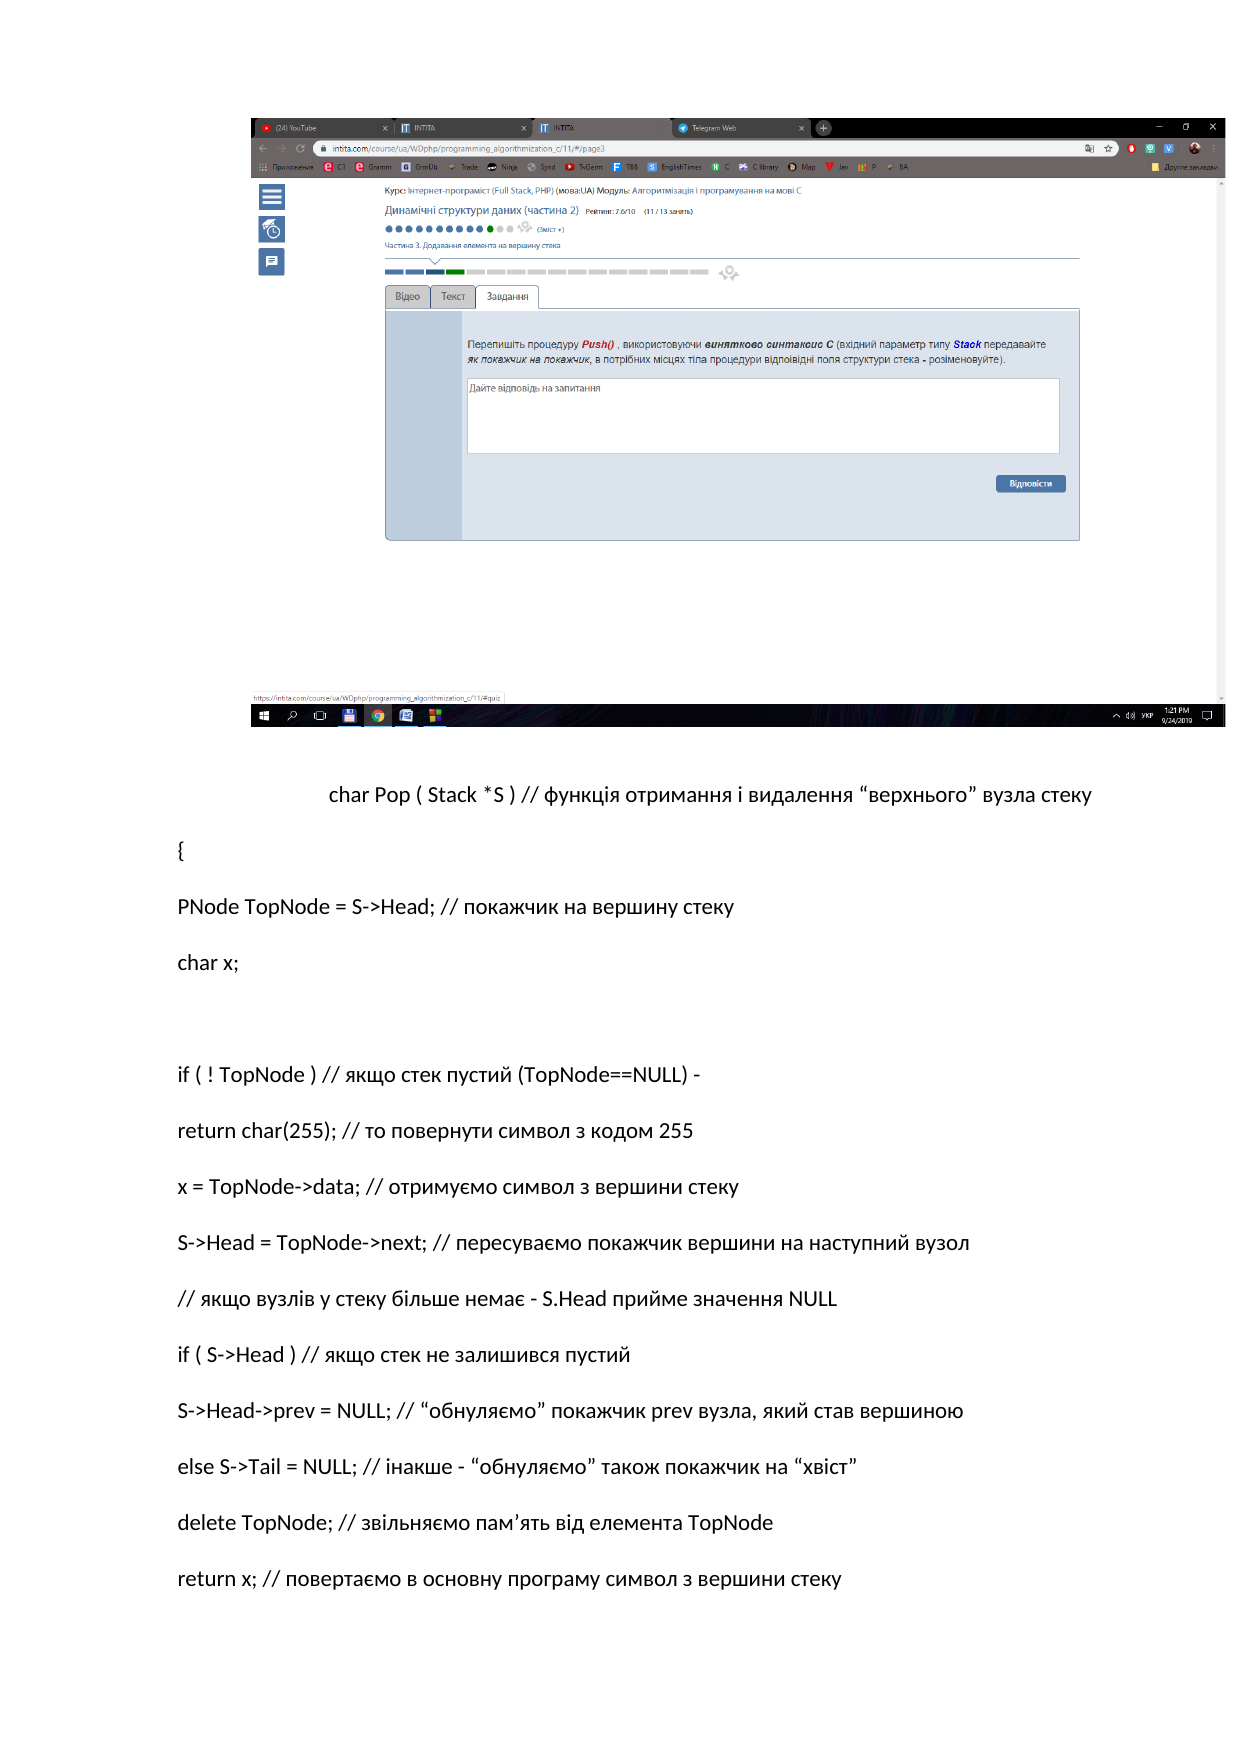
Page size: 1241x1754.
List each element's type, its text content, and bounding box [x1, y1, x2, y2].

picture [251, 118, 1226, 727]
text else S->Tail = NULL; // інакше - “обнуляємо” також покажчик на “хвіст” [177, 1452, 1152, 1481]
text char x; [177, 948, 1152, 976]
text if ( S->Head ) // якщо стек не залишився пустий [177, 1340, 1152, 1368]
text char Pop ( Stack *S ) // функція отримання і видалення “верхнього” вузла стеку [177, 780, 1152, 808]
text x = TopNode->data; // отримуємо символ з вершини стеку [177, 1172, 1152, 1200]
text S->Head->prev = NULL; // “обнуляємо” покажчик prev вузла, який став вершиною [177, 1396, 1152, 1424]
text S->Head = TopNode->next; // пересуваємо покажчик вершини на наступний вузол [177, 1228, 1152, 1256]
text return char(255); // то повернути символ з кодом 255 [177, 1116, 1152, 1144]
text PNode TopNode = S->Head; // покажчик на вершину стеку [177, 892, 1152, 920]
text delete TopNode; // звільняємо пам’ять від елемента TopNode [177, 1508, 1152, 1537]
text return x; // повертаємо в основну програму символ з вершини стеку [177, 1564, 1152, 1593]
text if ( ! TopNode ) // якщо стек пустий (TopNode==NULL) - [177, 1060, 1152, 1088]
text // якщо вузлів у стеку більше немає - S.Head прийме значення NULL [177, 1284, 1152, 1312]
text { [177, 836, 1152, 864]
